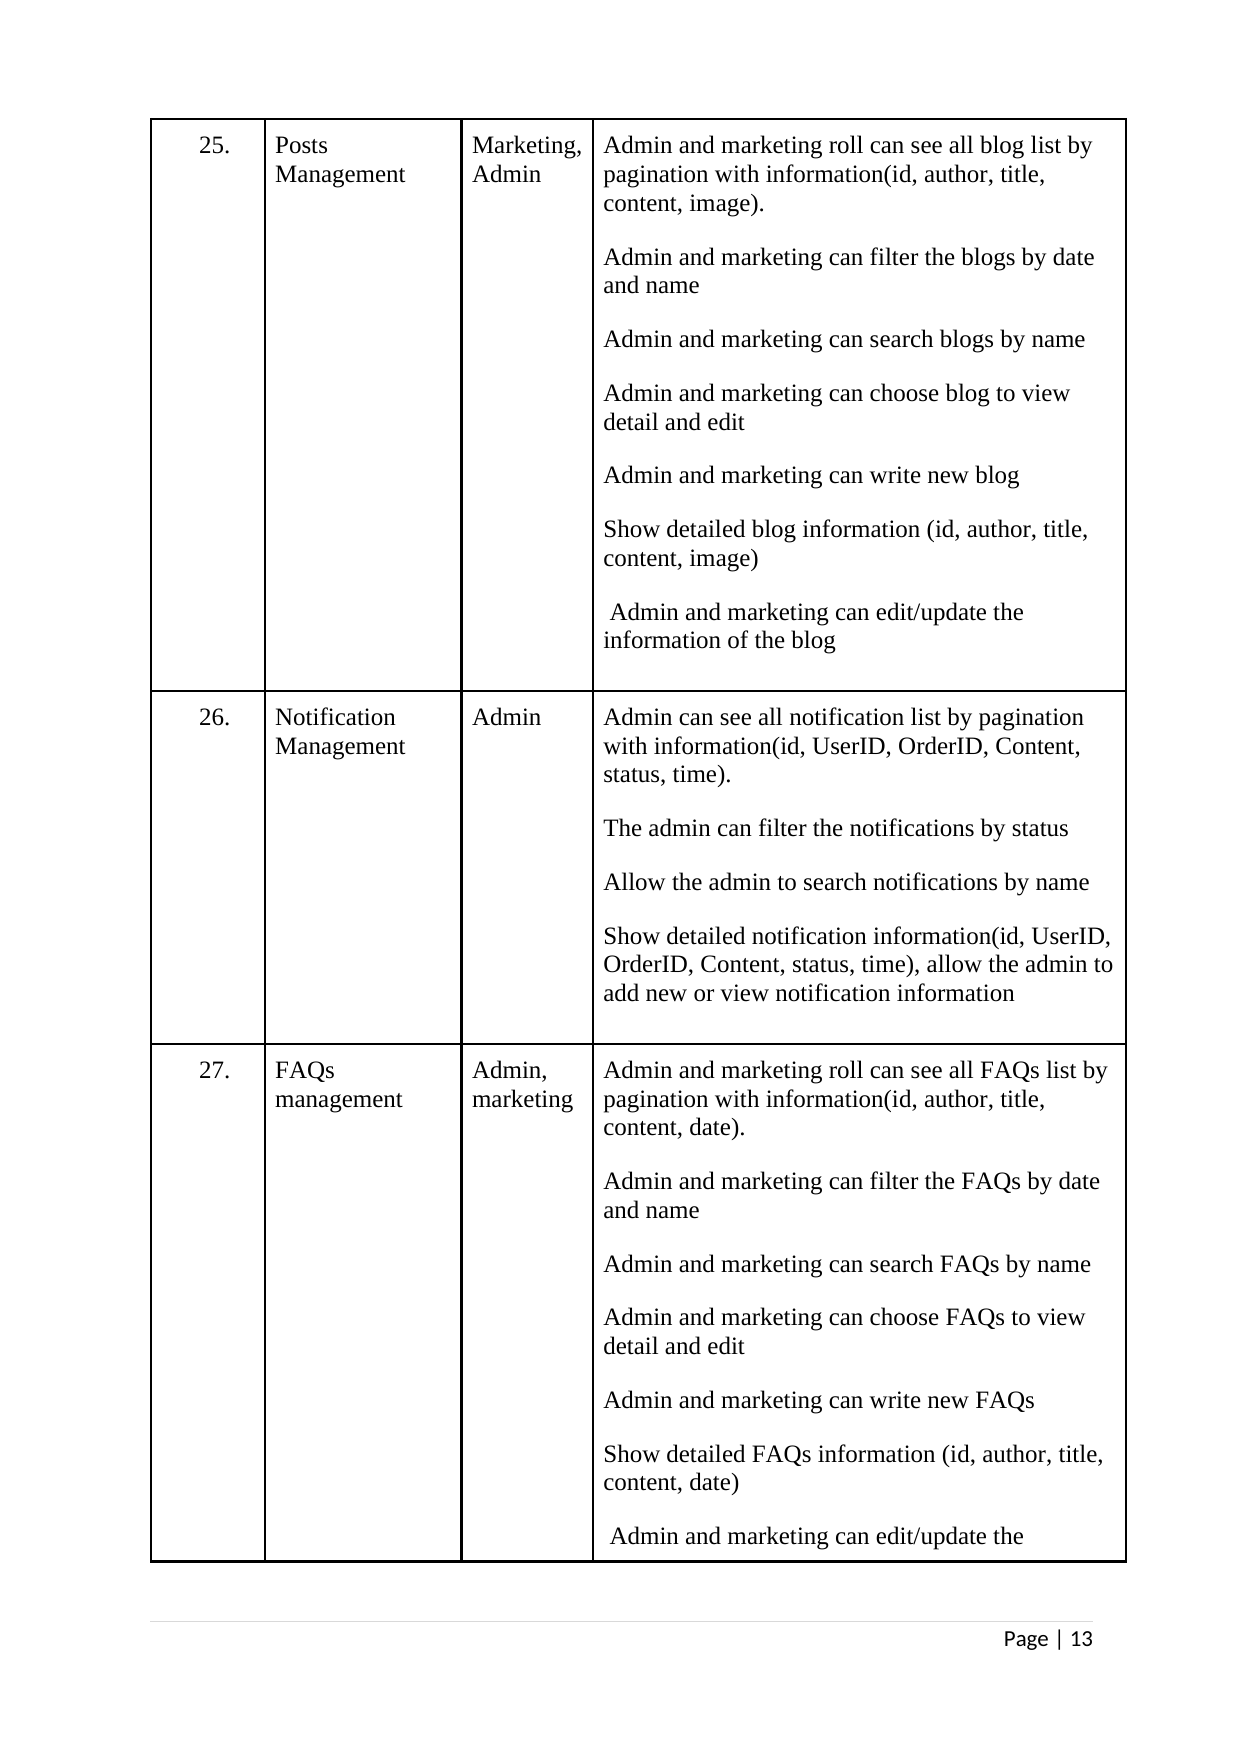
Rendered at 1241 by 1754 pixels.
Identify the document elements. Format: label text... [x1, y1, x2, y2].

table_cell [152, 692, 264, 1042]
table_cell FAQs management [266, 1045, 460, 1560]
table_cell [152, 1045, 264, 1560]
table_cell Admin can see all notification list by pagination with information(id, UserID, OrderID, Content, status, time). The admin can filter the notifications by status Allow the admin to search notifications by name Show detailed notification information(id, UserID, OrderID, Content, status, time), allow the admin to add new or view notification information [594, 692, 1125, 1042]
table_cell Admin [463, 692, 592, 1042]
table_cell Admin and marketing roll can see all blog list by pagination with information(id, author, title, content, image). Admin and marketing can filter the blogs by date and name Admin and marketing can search blogs by name Admin and marketing can choose blog to view detail and edit Admin and marketing can write new blog Show detailed blog information (id, author, title, content, image) Admin and marketing can edit/update the information of the blog [594, 120, 1125, 689]
table_cell Posts Management [266, 120, 460, 689]
table_cell Notification Management [266, 692, 460, 1042]
table_cell Marketing, Admin [463, 120, 592, 689]
table_cell Admin, marketing [463, 1045, 592, 1560]
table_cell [594, 1045, 1125, 1560]
table_cell [152, 120, 264, 689]
